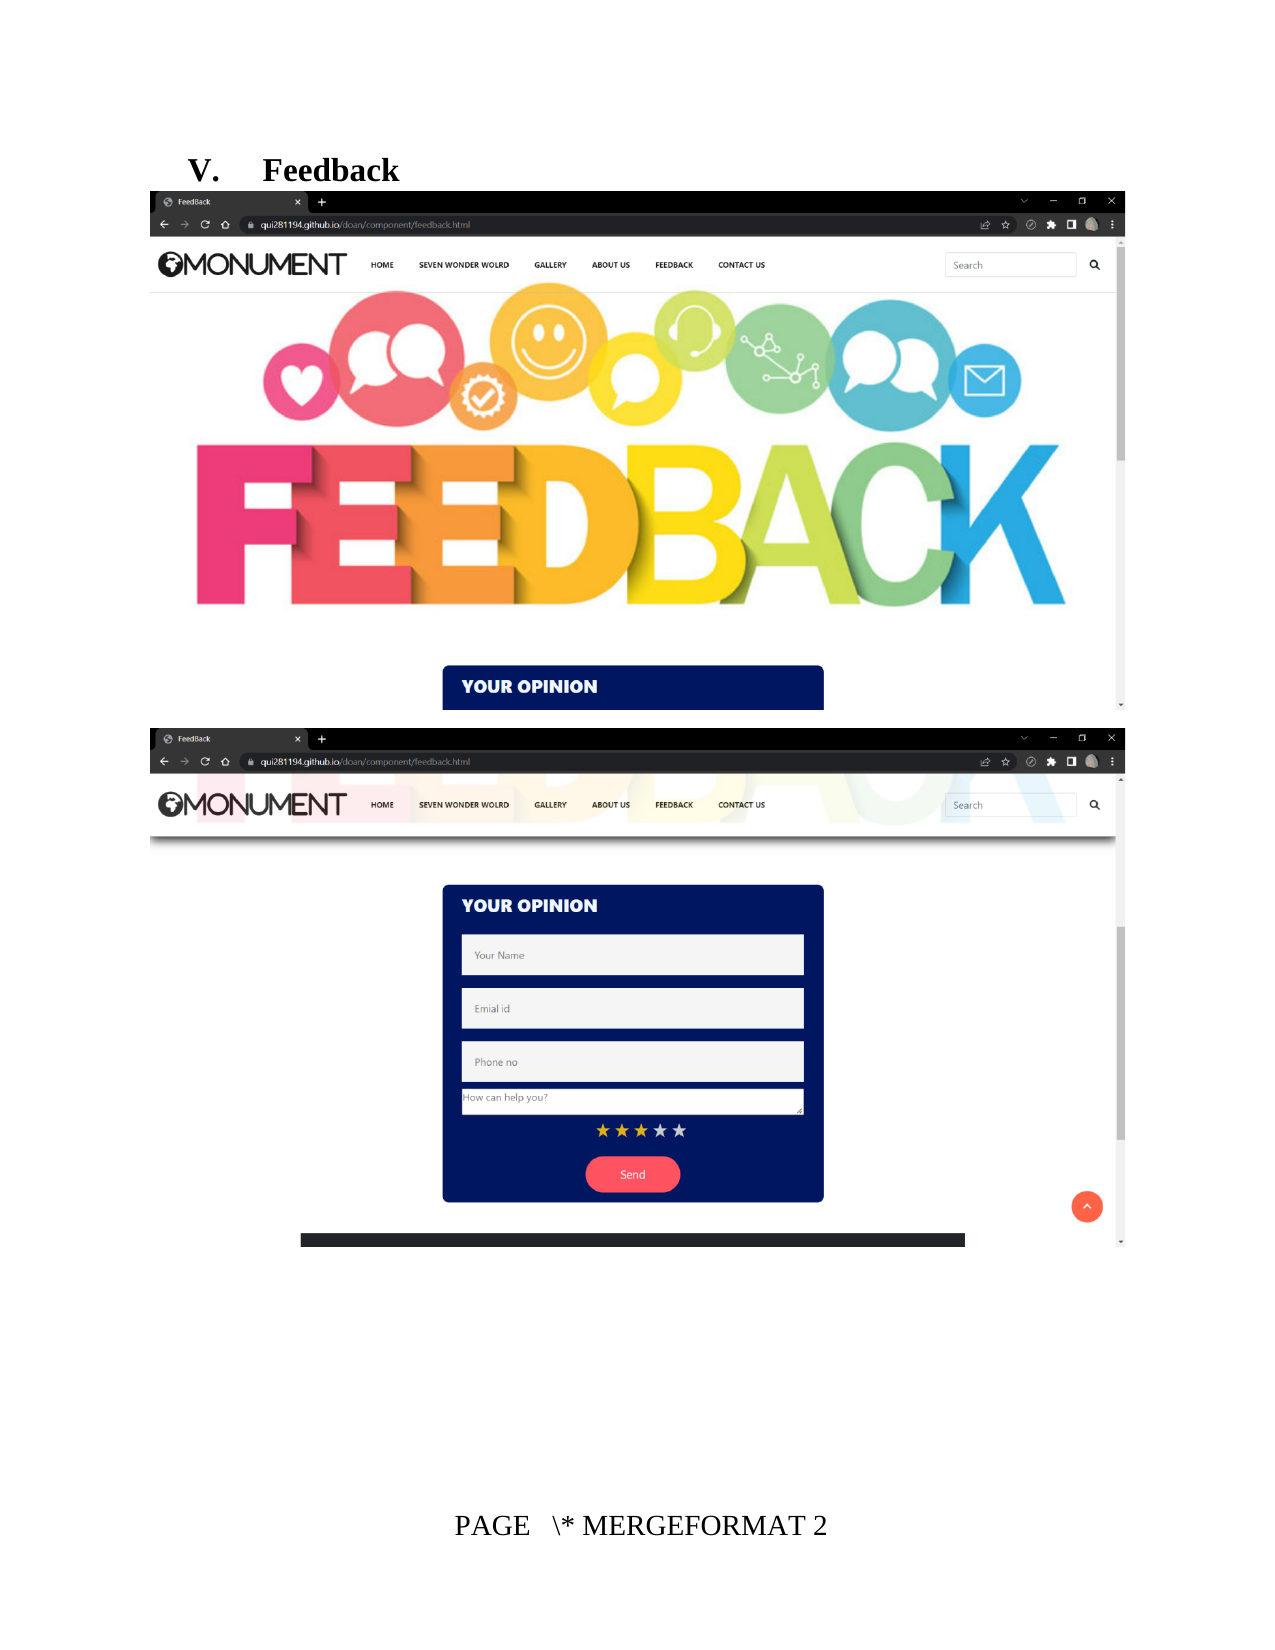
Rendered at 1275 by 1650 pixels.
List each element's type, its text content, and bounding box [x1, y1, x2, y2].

picture [150, 191, 1125, 710]
subtitle Feedback [187, 150, 1125, 188]
picture [150, 728, 1125, 1247]
